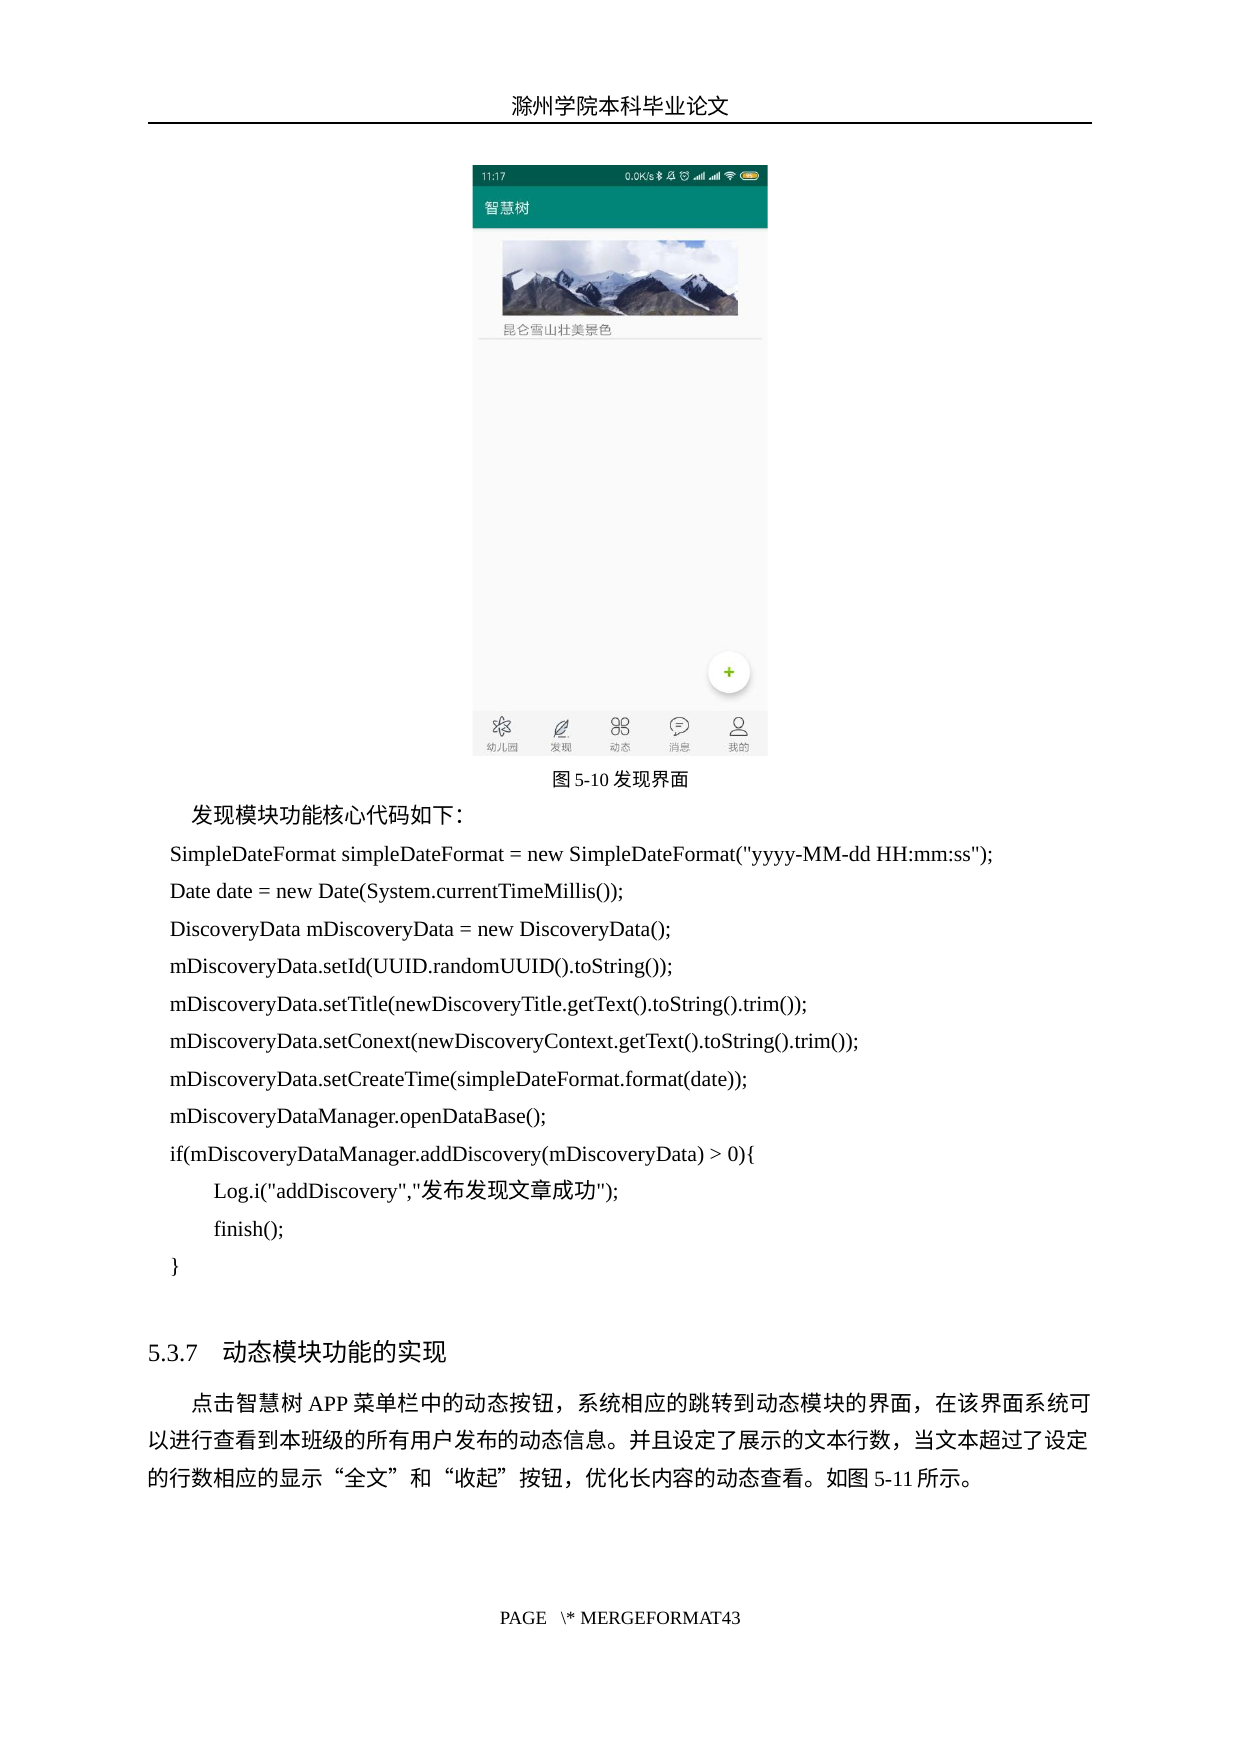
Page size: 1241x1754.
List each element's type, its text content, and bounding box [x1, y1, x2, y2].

picture [472, 165, 768, 756]
text 点击智慧树APP菜单栏中的动态按钮，系统相应的跳转到动态模块的界面，在该界面系统可以进行查看到本班级的所有用户发布的动态信息。并且设定了展示的文本行数，当文本超过了设定的行数相应的显示“全文”和“收起”按钮，优化长内容的动态查看。如图5-11所示。 [148, 1381, 1092, 1493]
text finish(); [169, 1206, 1092, 1243]
text 发现模块功能核心代码如下： [148, 793, 1092, 831]
text if(mDiscoveryDataManager.addDiscovery(mDiscoveryData) > 0){ [169, 1131, 1092, 1168]
text mDiscoveryData.setId(UUID.randomUUID().toString()); [169, 943, 1092, 981]
text Date date = new Date(System.currentTimeMillis()); [169, 868, 1092, 906]
text mDiscoveryData.setTitle(newDiscoveryTitle.getText().toString().trim()); [169, 981, 1092, 1018]
text SimpleDateFormat simpleDateFormat = new SimpleDateFormat("yyyy-MM-dd HH:mm:ss"); [169, 831, 1092, 868]
text mDiscoveryData.setConext(newDiscoveryContext.getText().toString().trim()); [169, 1018, 1092, 1056]
text DiscoveryData mDiscoveryData = new DiscoveryData(); [169, 906, 1092, 943]
text mDiscoveryDataManager.openDataBase(); [169, 1093, 1092, 1131]
subtitle 动态模块功能的实现 [148, 1331, 1092, 1368]
text Log.i("addDiscovery","发布发现文章成功"); [169, 1168, 1092, 1206]
text } [169, 1243, 1092, 1281]
text 图5-10 发现界面 [148, 756, 1092, 793]
text mDiscoveryData.setCreateTime(simpleDateFormat.format(date)); [169, 1056, 1092, 1093]
